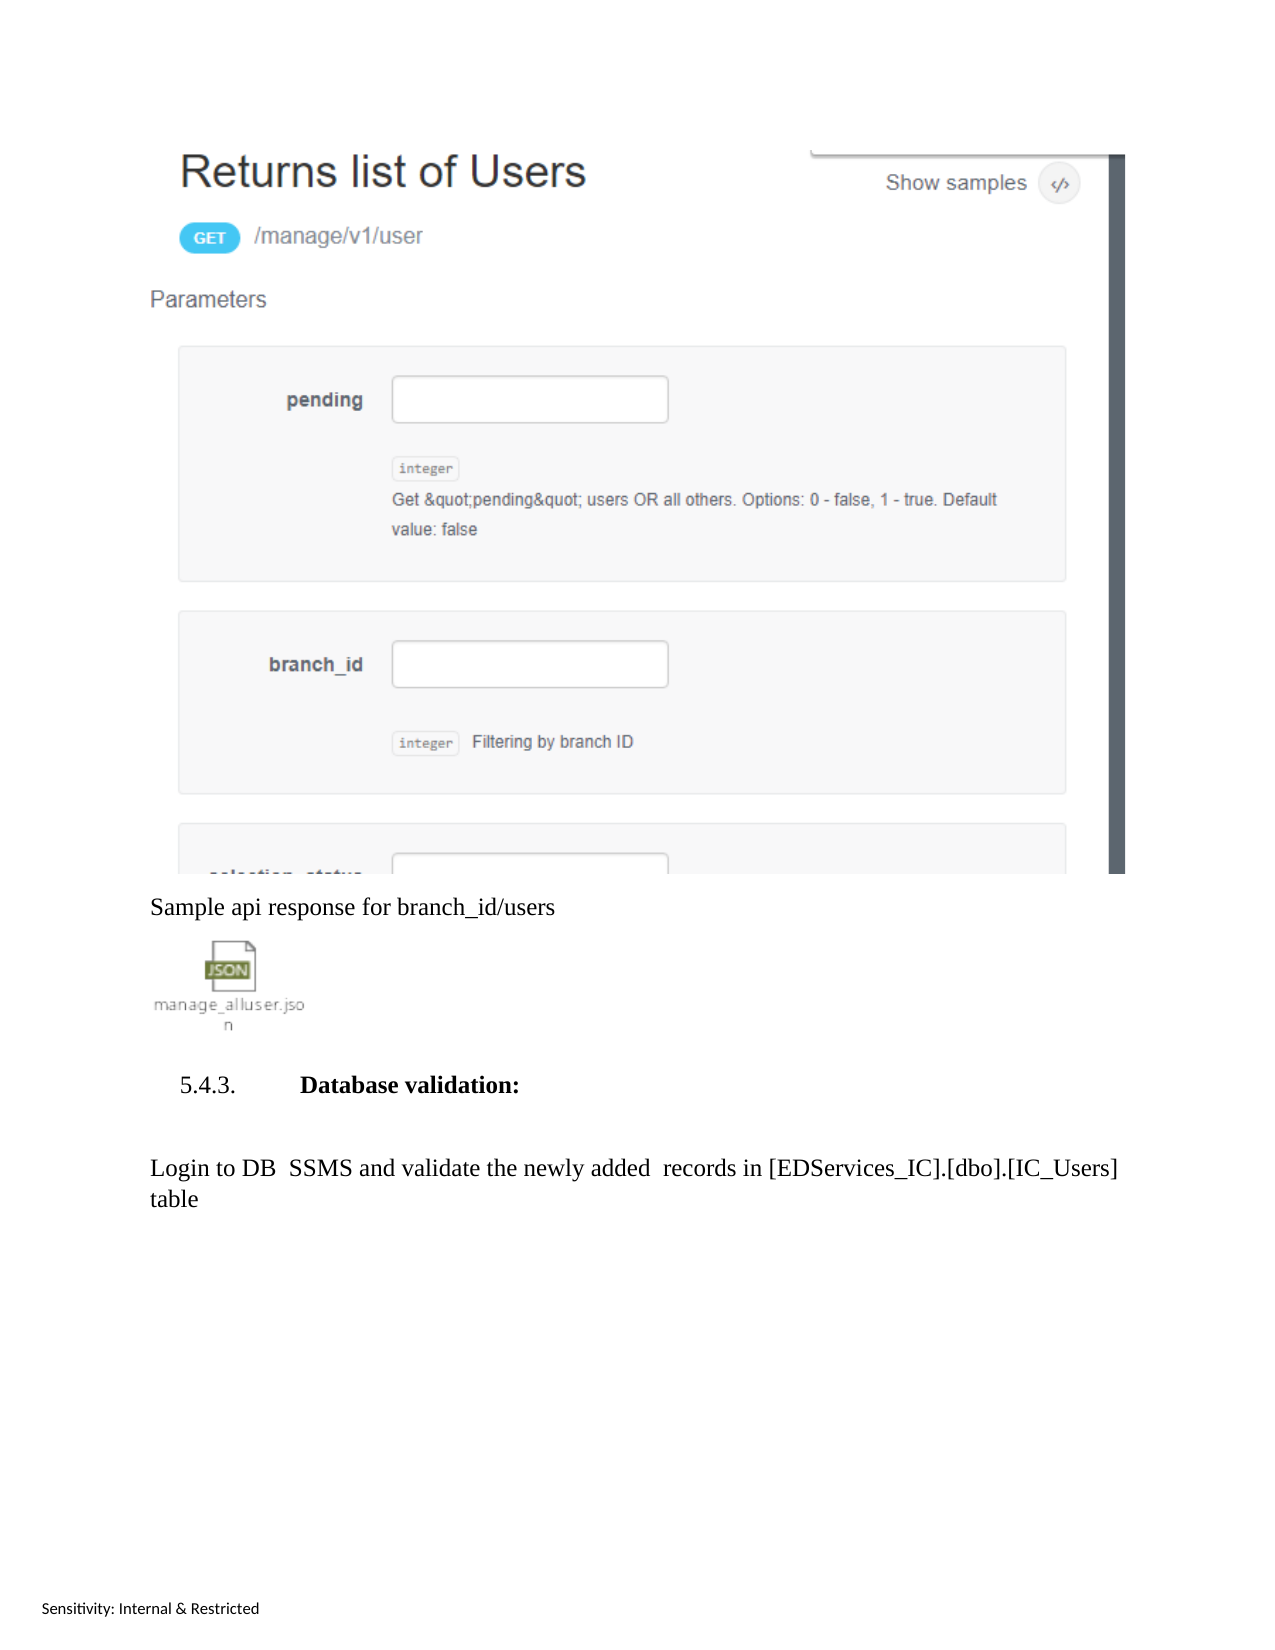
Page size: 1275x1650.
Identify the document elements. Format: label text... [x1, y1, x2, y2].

picture [150, 150, 1125, 874]
subtitle Database validation: [179, 1070, 1125, 1099]
text Login to DB SSMS and validate the newly added records in [EDServices_IC].[dbo].[IC_Users] table [150, 1153, 1125, 1213]
text Sample api response for branch_id/users [150, 892, 1125, 921]
